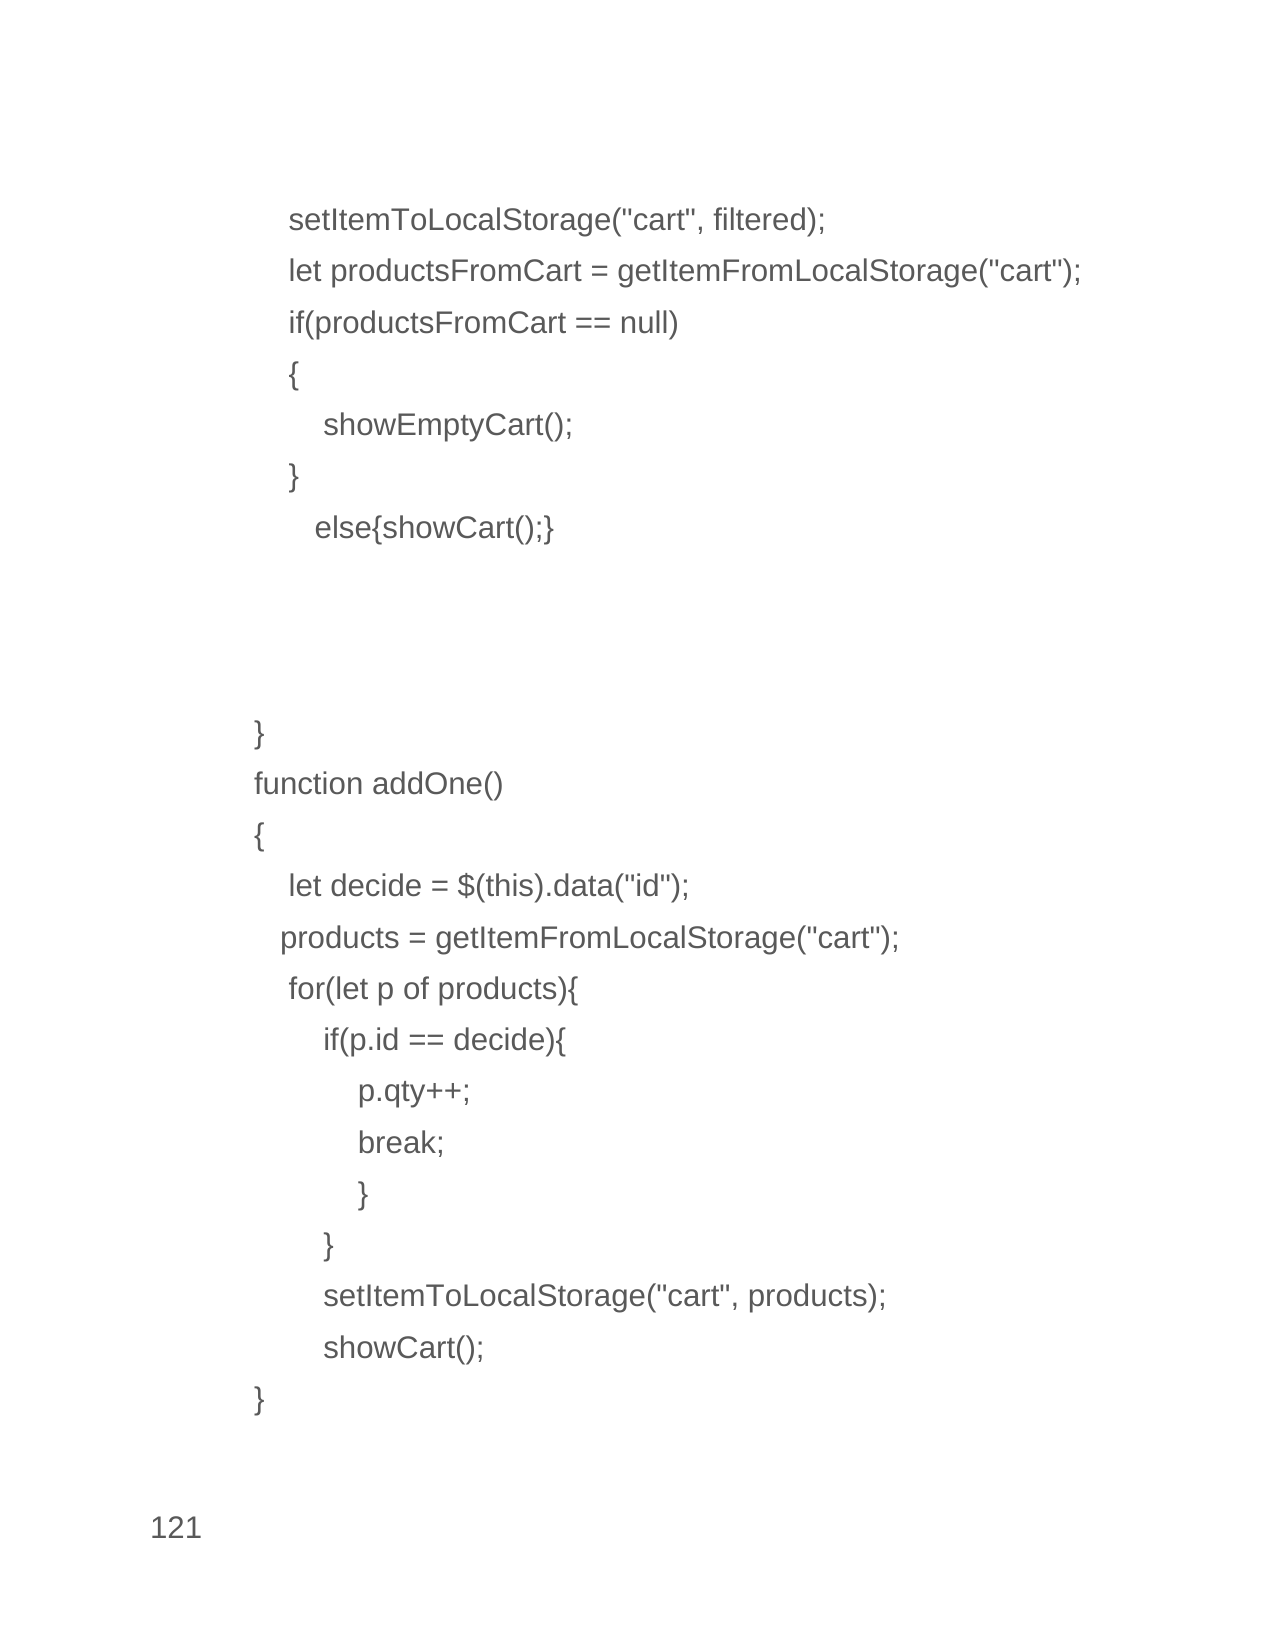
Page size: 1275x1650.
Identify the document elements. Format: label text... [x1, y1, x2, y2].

text let decide = $(this).data("id"); [150, 867, 1125, 903]
text { [150, 816, 1125, 852]
text for(let p of products){ [150, 970, 1125, 1006]
text function addOne() [150, 765, 1125, 801]
text setItemToLocalStorage("cart", products); [150, 1277, 1125, 1313]
text setItemToLocalStorage("cart", filtered); [150, 201, 1125, 237]
text } [150, 1380, 1125, 1416]
text } [150, 1226, 1125, 1262]
text products = getItemFromLocalStorage("cart"); [150, 919, 1125, 955]
text } [150, 1175, 1125, 1211]
text if(productsFromCart == null) [150, 304, 1125, 340]
text break; [150, 1124, 1125, 1160]
text } [150, 714, 1125, 750]
text showCart(); [150, 1329, 1125, 1365]
text if(p.id == decide){ [150, 1021, 1125, 1057]
text else{showCart();} [150, 509, 1125, 545]
text let productsFromCart = getItemFromLocalStorage("cart"); [150, 252, 1125, 288]
text } [150, 457, 1125, 493]
text { [150, 355, 1125, 391]
text p.qty++; [150, 1072, 1125, 1108]
text showEmptyCart(); [150, 406, 1125, 442]
